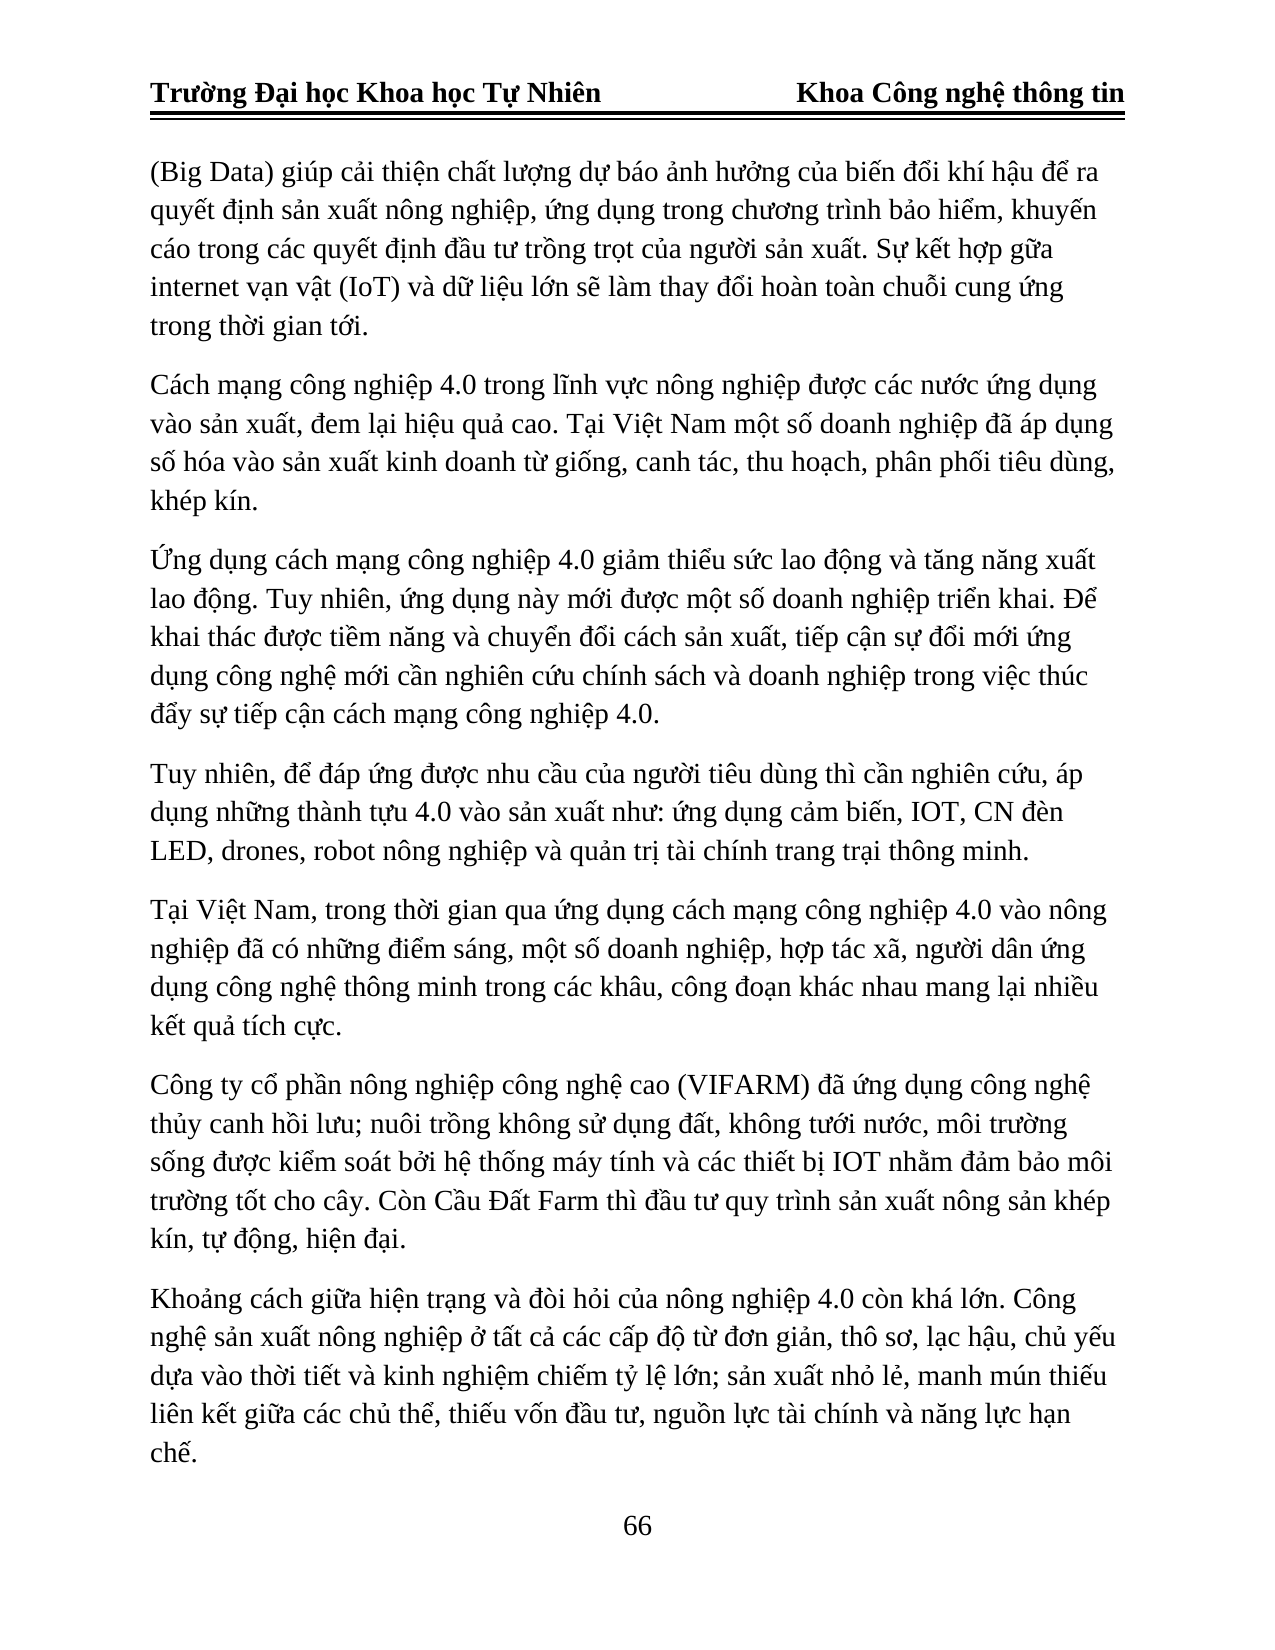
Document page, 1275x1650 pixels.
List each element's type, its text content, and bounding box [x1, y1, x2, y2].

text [150, 154, 1125, 341]
text Công ty cổ phần nông nghiệp công nghệ cao (VIFARM) đã ứng dụng công nghệ thủy canh hồi lưu; nuôi trồng không sử dụng đất, không tưới nước, môi trường sống được kiểm soát bởi hệ thống máy tính và các thiết bị IOT nhằm đảm bảo môi trường tốt cho cây. Còn Cầu Đất Farm thì đầu tư quy trình sản xuất nông sản khép kín, tự động, hiện đại. [150, 1067, 1125, 1255]
text Tại Việt Nam, trong thời gian qua ứng dụng cách mạng công nghiệp 4.0 vào nông nghiệp đã có những điểm sáng, một số doanh nghiệp, hợp tác xã, người dân ứng dụng công nghệ thông minh trong các khâu, công đoạn khác nhau mang lại nhiều kết quả tích cực. [150, 892, 1125, 1041]
text Cách mạng công nghiệp 4.0 trong lĩnh vực nông nghiệp được các nước ứng dụng vào sản xuất, đem lại hiệu quả cao. Tại Việt Nam một số doanh nghiệp đã áp dụng số hóa vào sản xuất kinh doanh từ giống, canh tác, thu hoạch, phân phối tiêu dùng, khép kín. [150, 367, 1125, 516]
text Tuy nhiên, để đáp ứng được nhu cầu của người tiêu dùng thì cần nghiên cứu, áp dụng những thành tựu 4.0 vào sản xuất như: ứng dụng cảm biến, IOT, CN đèn LED, drones, robot nông nghiệp và quản trị tài chính trang trại thông minh. [150, 756, 1125, 866]
text Ứng dụng cách mạng công nghiệp 4.0 giảm thiểu sức lao động và tăng năng xuất lao động. Tuy nhiên, ứng dụng này mới được một số doanh nghiệp triển khai. Để khai thác được tiềm năng và chuyển đổi cách sản xuất, tiếp cận sự đổi mới ứng dụng công nghệ mới cần nghiên cứu chính sách và doanh nghiệp trong việc thúc đẩy sự tiếp cận cách mạng công nghiệp 4.0. [150, 542, 1125, 730]
text Khoảng cách giữa hiện trạng và đòi hỏi của nông nghiệp 4.0 còn khá lớn. Công nghệ sản xuất nông nghiệp ở tất cả các cấp độ từ đơn giản, thô sơ, lạc hậu, chủ yếu dựa vào thời tiết và kinh nghiệm chiếm tỷ lệ lớn; sản xuất nhỏ lẻ, manh mún thiếu liên kết giữa các chủ thể, thiếu vốn đầu tư, nguồn lực tài chính và năng lực hạn chế. [150, 1281, 1125, 1468]
